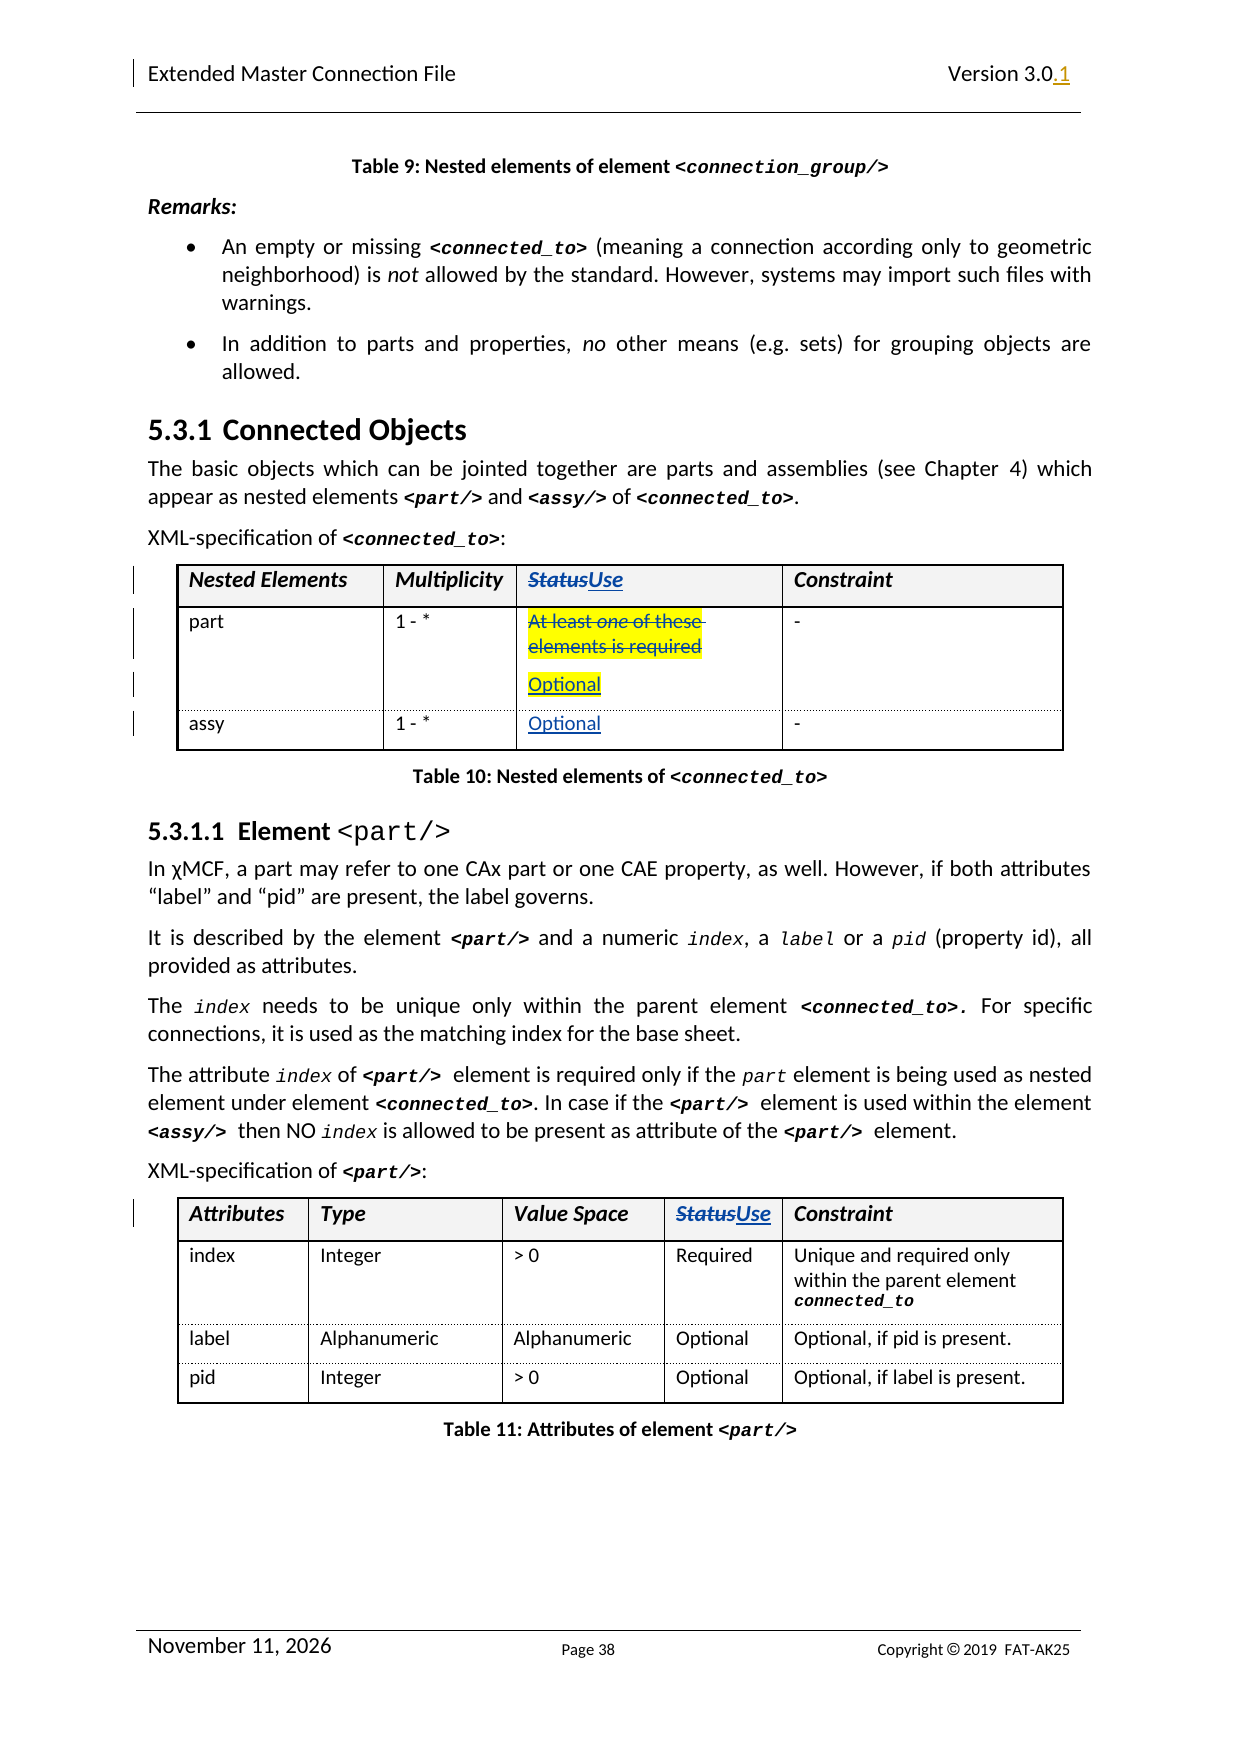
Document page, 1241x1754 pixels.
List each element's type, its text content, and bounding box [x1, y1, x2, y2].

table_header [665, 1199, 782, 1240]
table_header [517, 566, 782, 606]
text In χMCF, a part may refer to one CAx part or one CAE property, as well. However, if both attributes “label” and “pid” are present, the label governs. [148, 854, 1092, 911]
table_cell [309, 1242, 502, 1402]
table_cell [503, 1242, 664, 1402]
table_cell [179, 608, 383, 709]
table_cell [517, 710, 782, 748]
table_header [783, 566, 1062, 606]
text Table 11: Attributes of element <part/> [148, 1417, 1092, 1442]
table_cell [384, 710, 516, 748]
text XML-specification of <connected_to>: [148, 523, 1092, 551]
text Table 9: Nested elements of element <connection_group/> [148, 154, 1092, 179]
list An empty or missing <connected_to> (meaning a connection according only to geometric neighborhood) is not allowed by the standard. However, systems may import such files with warnings. [185, 232, 1092, 317]
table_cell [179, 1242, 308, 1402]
text XML-specification of <part/>: [148, 1157, 1092, 1185]
list In addition to parts and properties, no other means (e.g. sets) for grouping objects are allowed. [185, 329, 1092, 385]
text The index needs to be unique only within the parent element <connected_to>. For specific connections, it is used as the matching index for the base sheet. [148, 992, 1092, 1048]
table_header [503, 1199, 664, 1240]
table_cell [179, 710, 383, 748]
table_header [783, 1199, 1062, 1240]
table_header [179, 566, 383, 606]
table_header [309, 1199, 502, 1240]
text Table 10: Nested elements of <connected_to> [148, 763, 1092, 789]
subtitle Element <part/> [148, 814, 1092, 848]
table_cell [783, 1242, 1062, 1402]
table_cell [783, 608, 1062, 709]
text The basic objects which can be jointed together are parts and assemblies (see Chapter 4) which appear as nested elements <part/> and <assy/> of <connected_to>. [148, 454, 1092, 511]
text It is described by the element <part/> and a numeric index, a label or a pid (property id), all provided as attributes. [148, 923, 1092, 979]
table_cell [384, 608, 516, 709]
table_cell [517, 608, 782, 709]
subtitle Connected Objects [148, 410, 1092, 448]
text The attribute index of <part/> element is required only if the part element is being used as nested element under element <connected_to>. In case if the <part/> element is used within the element <assy/> then NO index is allowed to be present as attribute of the <part/> element. [148, 1060, 1092, 1144]
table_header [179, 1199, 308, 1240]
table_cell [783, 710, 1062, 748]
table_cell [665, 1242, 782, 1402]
text Remarks: [148, 192, 1092, 220]
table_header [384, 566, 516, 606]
